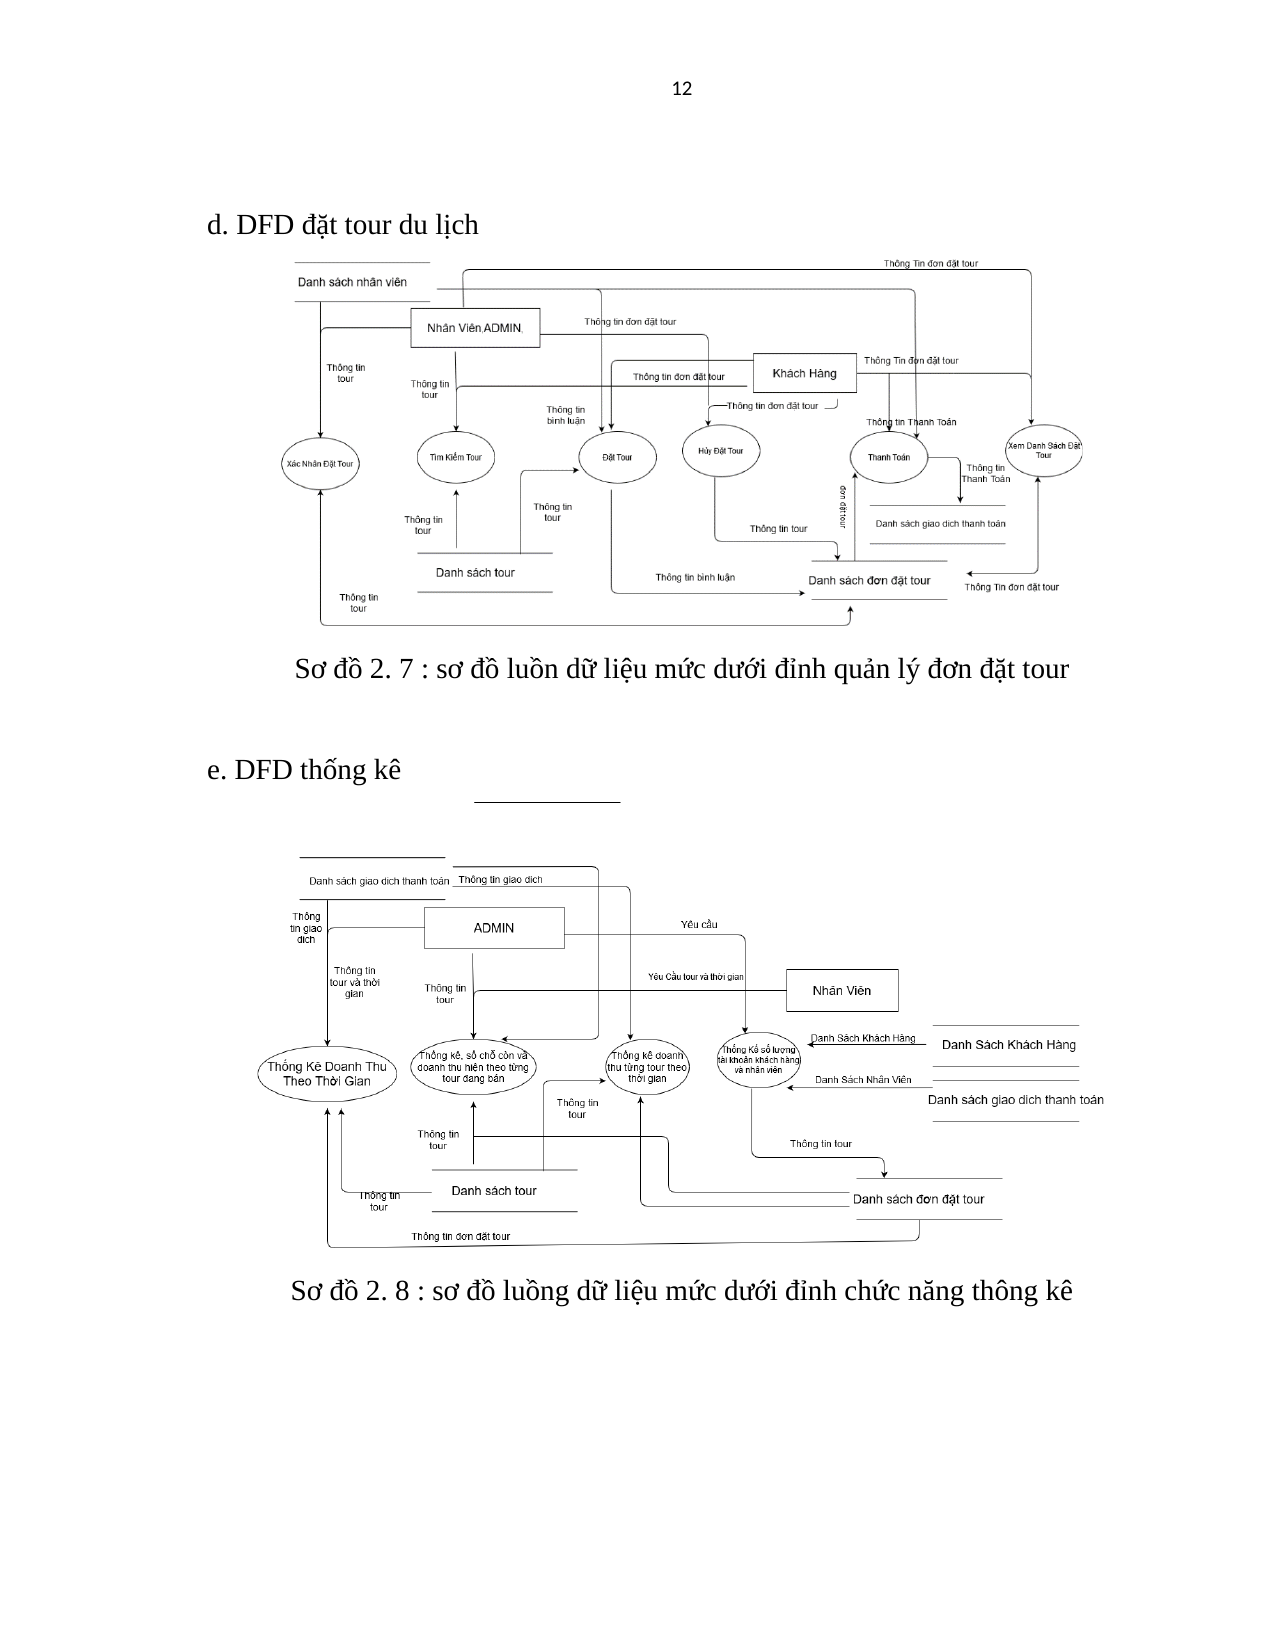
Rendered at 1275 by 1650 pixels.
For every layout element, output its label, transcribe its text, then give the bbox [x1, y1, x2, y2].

subtitle Sơ đồ 2. 7 : sơ đồ luồn dữ liệu mức dưới đỉnh quản lý đơn đặt tour [207, 651, 1157, 685]
subtitle Sơ đồ 2. 8 : sơ đồ luồng dữ liệu mức dưới đỉnh chức năng thông kê [207, 1273, 1157, 1307]
picture [257, 802, 1107, 1254]
text e. DFD thống kê [207, 752, 1157, 786]
picture [281, 257, 1083, 632]
text d. DFD đặt tour du lịch [207, 207, 1157, 240]
